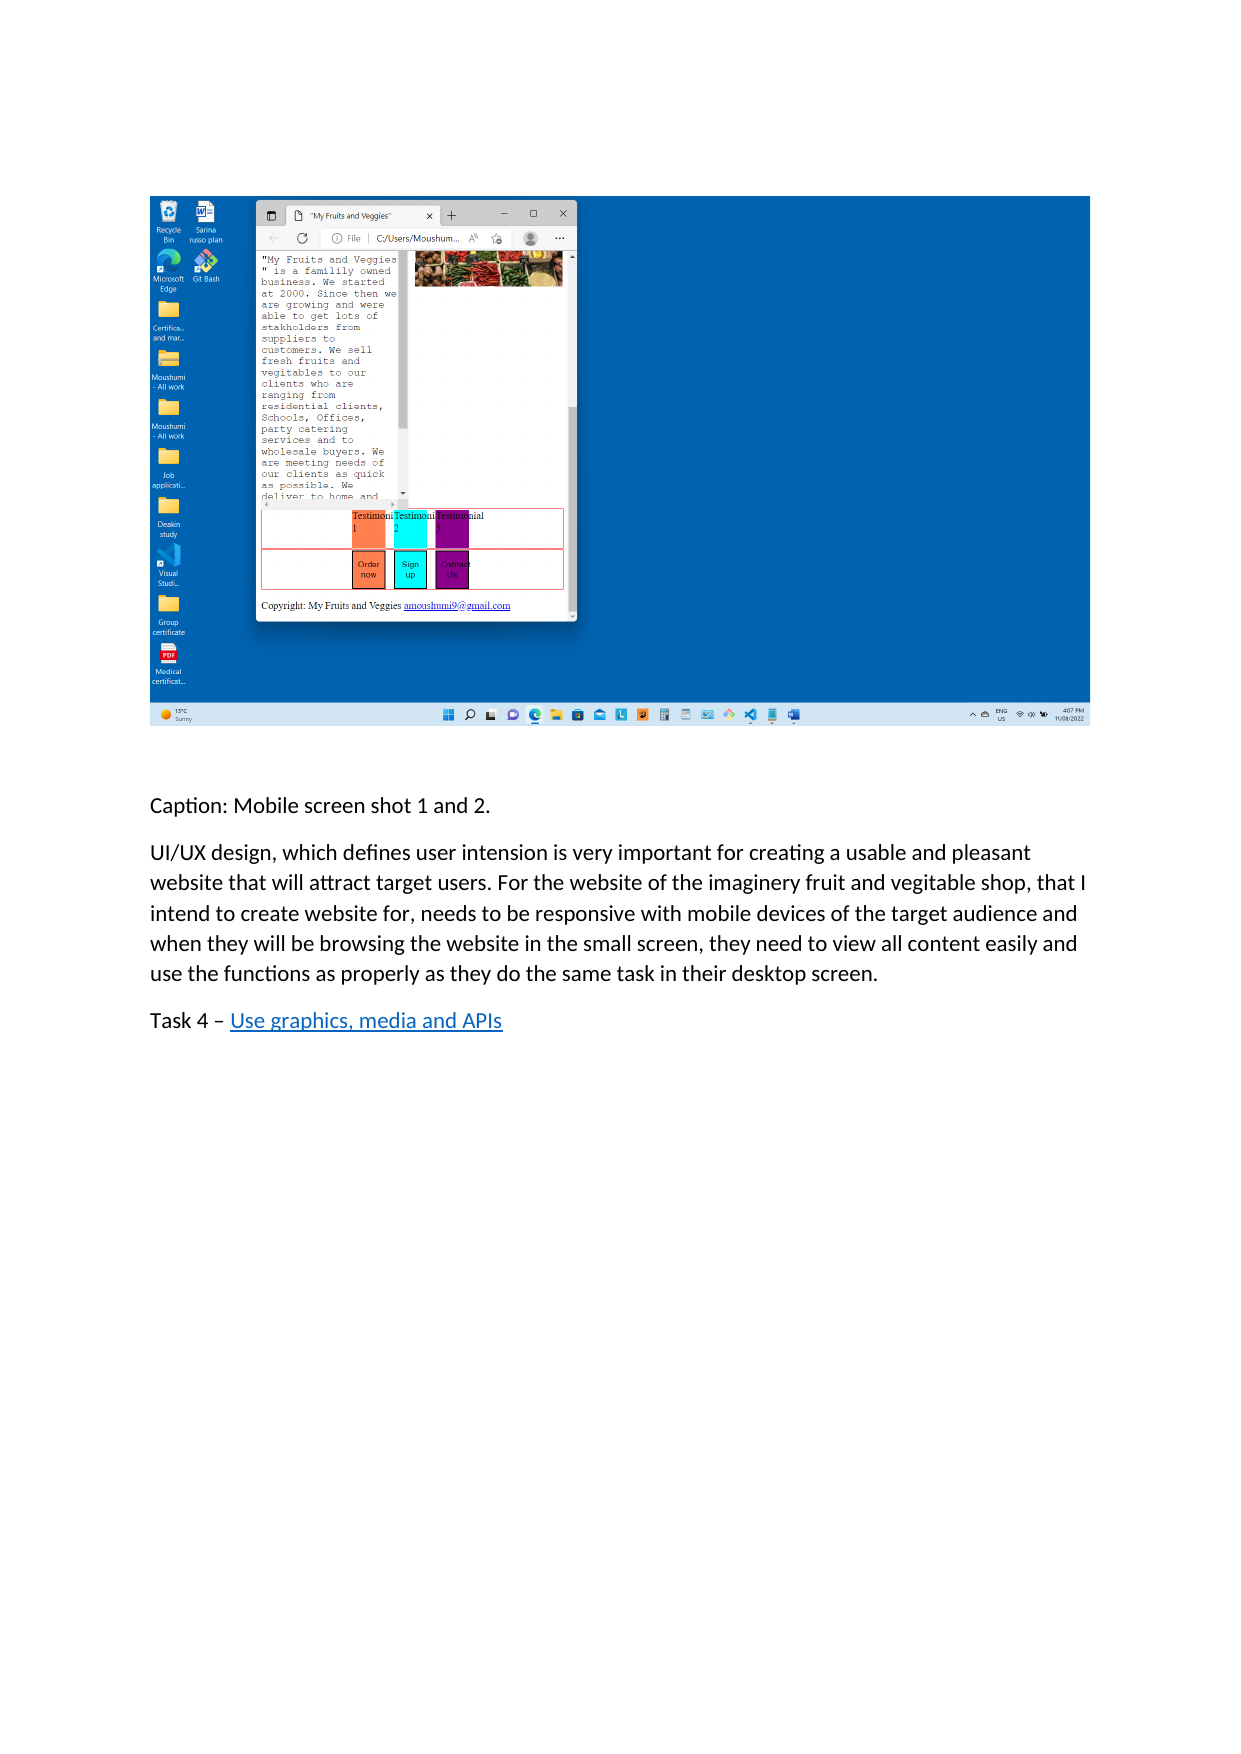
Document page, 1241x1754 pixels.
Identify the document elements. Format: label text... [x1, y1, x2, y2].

text Task 4 – Use graphics, media and APIs [150, 1006, 1090, 1034]
text UI/UX design, which defines user intension is very important for creating a usable and pleasant website that will attract target users. For the website of the imaginery fruit and vegitable shop, that I intend to create website for, needs to be responsive with mobile devices of the target audience and when they will be browsing the website in the small screen, they need to view all content easily and use the functions as properly as they do the same task in their desktop screen. [150, 838, 1090, 987]
text Caption: Mobile screen shot 1 and 2. [150, 791, 1090, 819]
picture [150, 196, 1091, 726]
